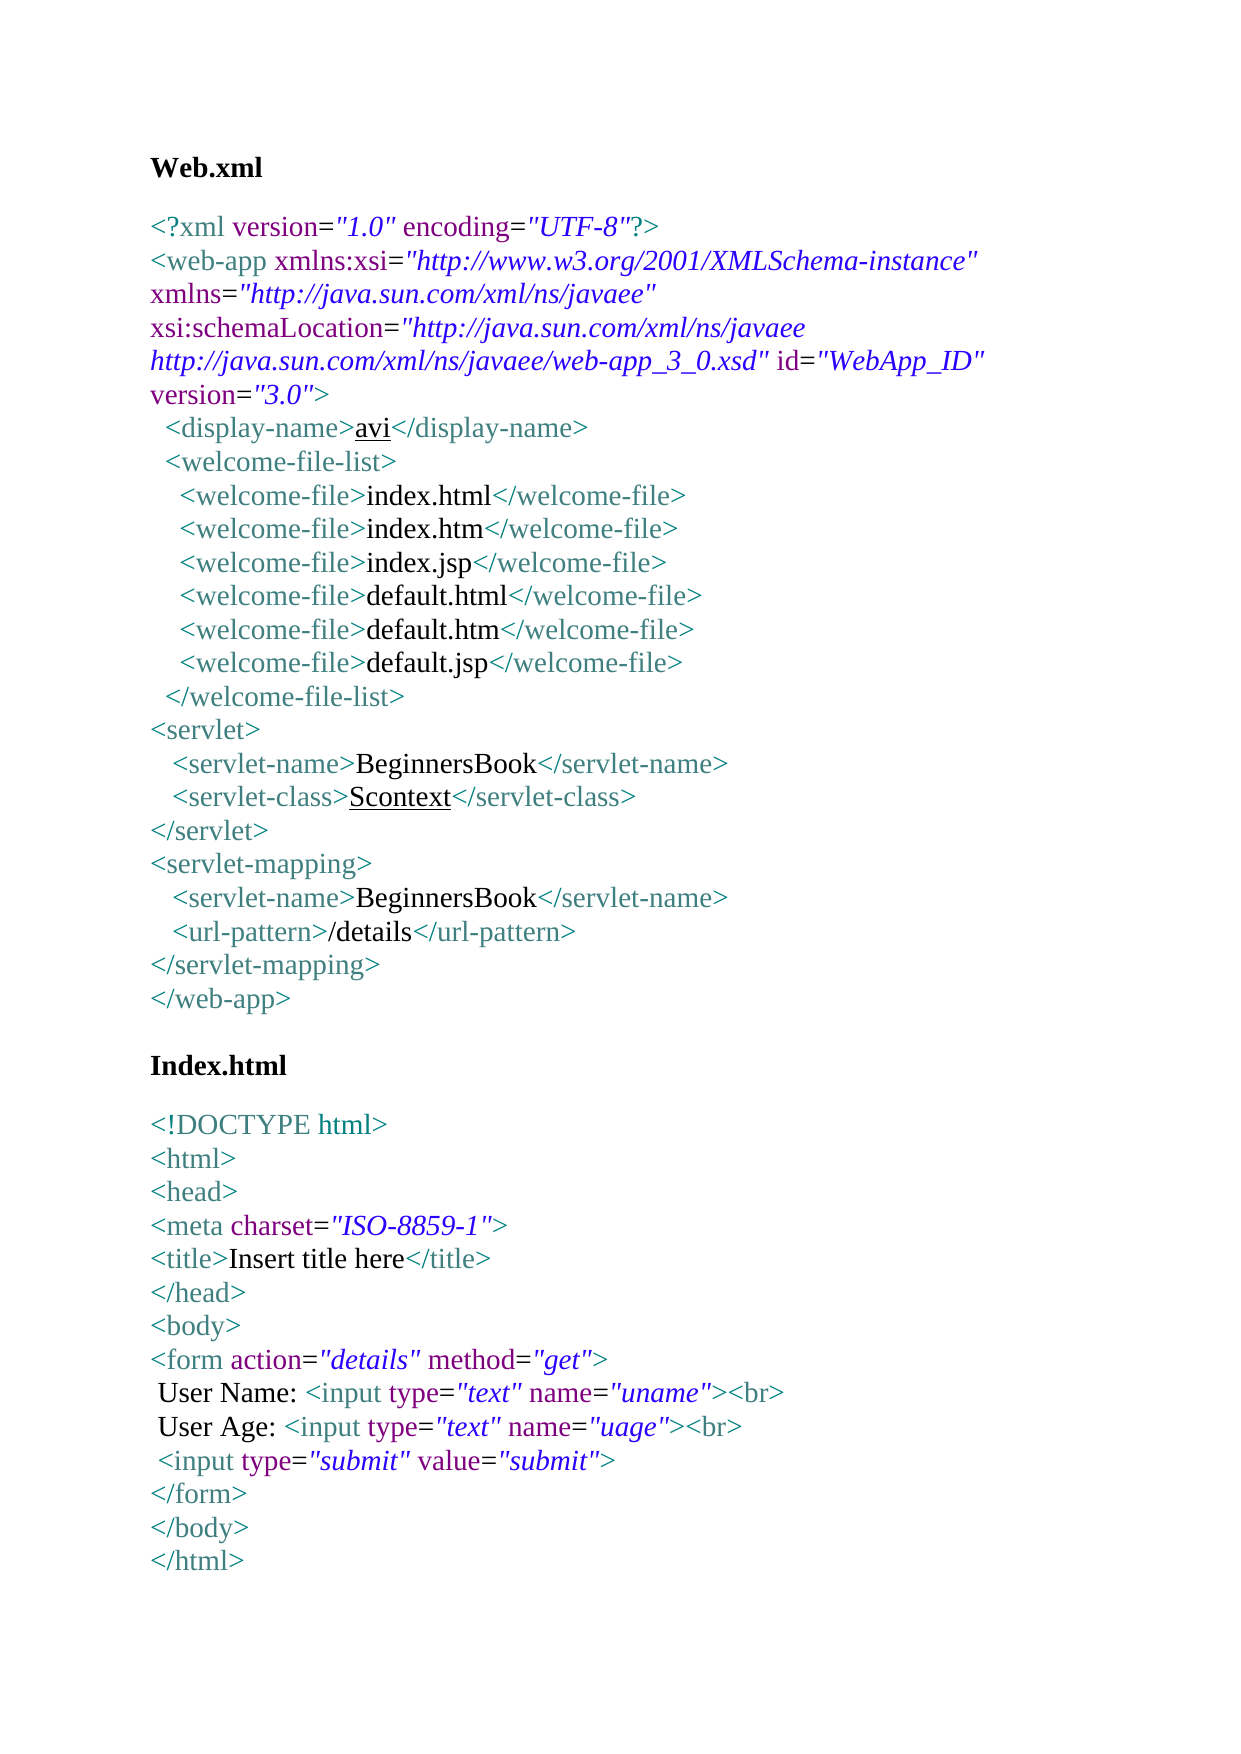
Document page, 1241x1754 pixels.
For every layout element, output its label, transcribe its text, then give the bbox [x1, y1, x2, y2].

text <?xml version="1.0" encoding="UTF-8"?> [150, 209, 1090, 243]
text </welcome-file-list> [150, 679, 1090, 712]
text <welcome-file>index.htm</welcome-file> [150, 511, 1090, 545]
text <welcome-file>default.htm</welcome-file> [150, 612, 1090, 645]
text </body> [150, 1510, 1090, 1543]
text </servlet> [150, 813, 1090, 847]
text </servlet-mapping> [150, 947, 1090, 981]
text <welcome-file>index.html</welcome-file> [150, 478, 1090, 511]
text Web.xml [150, 150, 1090, 183]
text <welcome-file>default.html</welcome-file> [150, 578, 1090, 612]
text <display-name>avi</display-name> [150, 411, 1090, 444]
text <servlet-mapping> [150, 847, 1090, 880]
text <servlet-class>Scontext</servlet-class> [150, 779, 1090, 813]
text User Age: <input type="text" name="uage"><br> [150, 1409, 1090, 1443]
text <html> [150, 1141, 1090, 1174]
text </head> [150, 1275, 1090, 1308]
text <meta charset="ISO-8859-1"> [150, 1208, 1090, 1241]
text <url-pattern>/details</url-pattern> [150, 914, 1090, 947]
text </web-app> [150, 981, 1090, 1014]
text <servlet-name>BeginnersBook</servlet-name> [150, 880, 1090, 914]
text </form> [150, 1476, 1090, 1510]
text <web-app xmlns:xsi="http://www.w3.org/2001/XMLSchema-instance" xmlns="http://java.sun.com/xml/ns/javaee" xsi:schemaLocation="http://java.sun.com/xml/ns/javaee http://java.sun.com/xml/ns/javaee/web-app_3_0.xsd" id="WebApp_ID" version="3.0"> [150, 243, 1090, 411]
text <title>Insert title here</title> [150, 1241, 1090, 1275]
text <!DOCTYPE html> [150, 1107, 1090, 1141]
text <body> [150, 1308, 1090, 1342]
text </html> [150, 1543, 1090, 1577]
text <form action="details" method="get"> [150, 1342, 1090, 1376]
text <servlet-name>BeginnersBook</servlet-name> [150, 746, 1090, 779]
text <head> [150, 1174, 1090, 1208]
text <welcome-file>default.jsp</welcome-file> [150, 645, 1090, 679]
text <welcome-file-list> [150, 444, 1090, 478]
text <welcome-file>index.jsp</welcome-file> [150, 545, 1090, 578]
text <servlet> [150, 712, 1090, 746]
text Index.html [150, 1048, 1090, 1081]
text <input type="submit" value="submit"> [150, 1443, 1090, 1476]
text User Name: <input type="text" name="uname"><br> [150, 1376, 1090, 1409]
